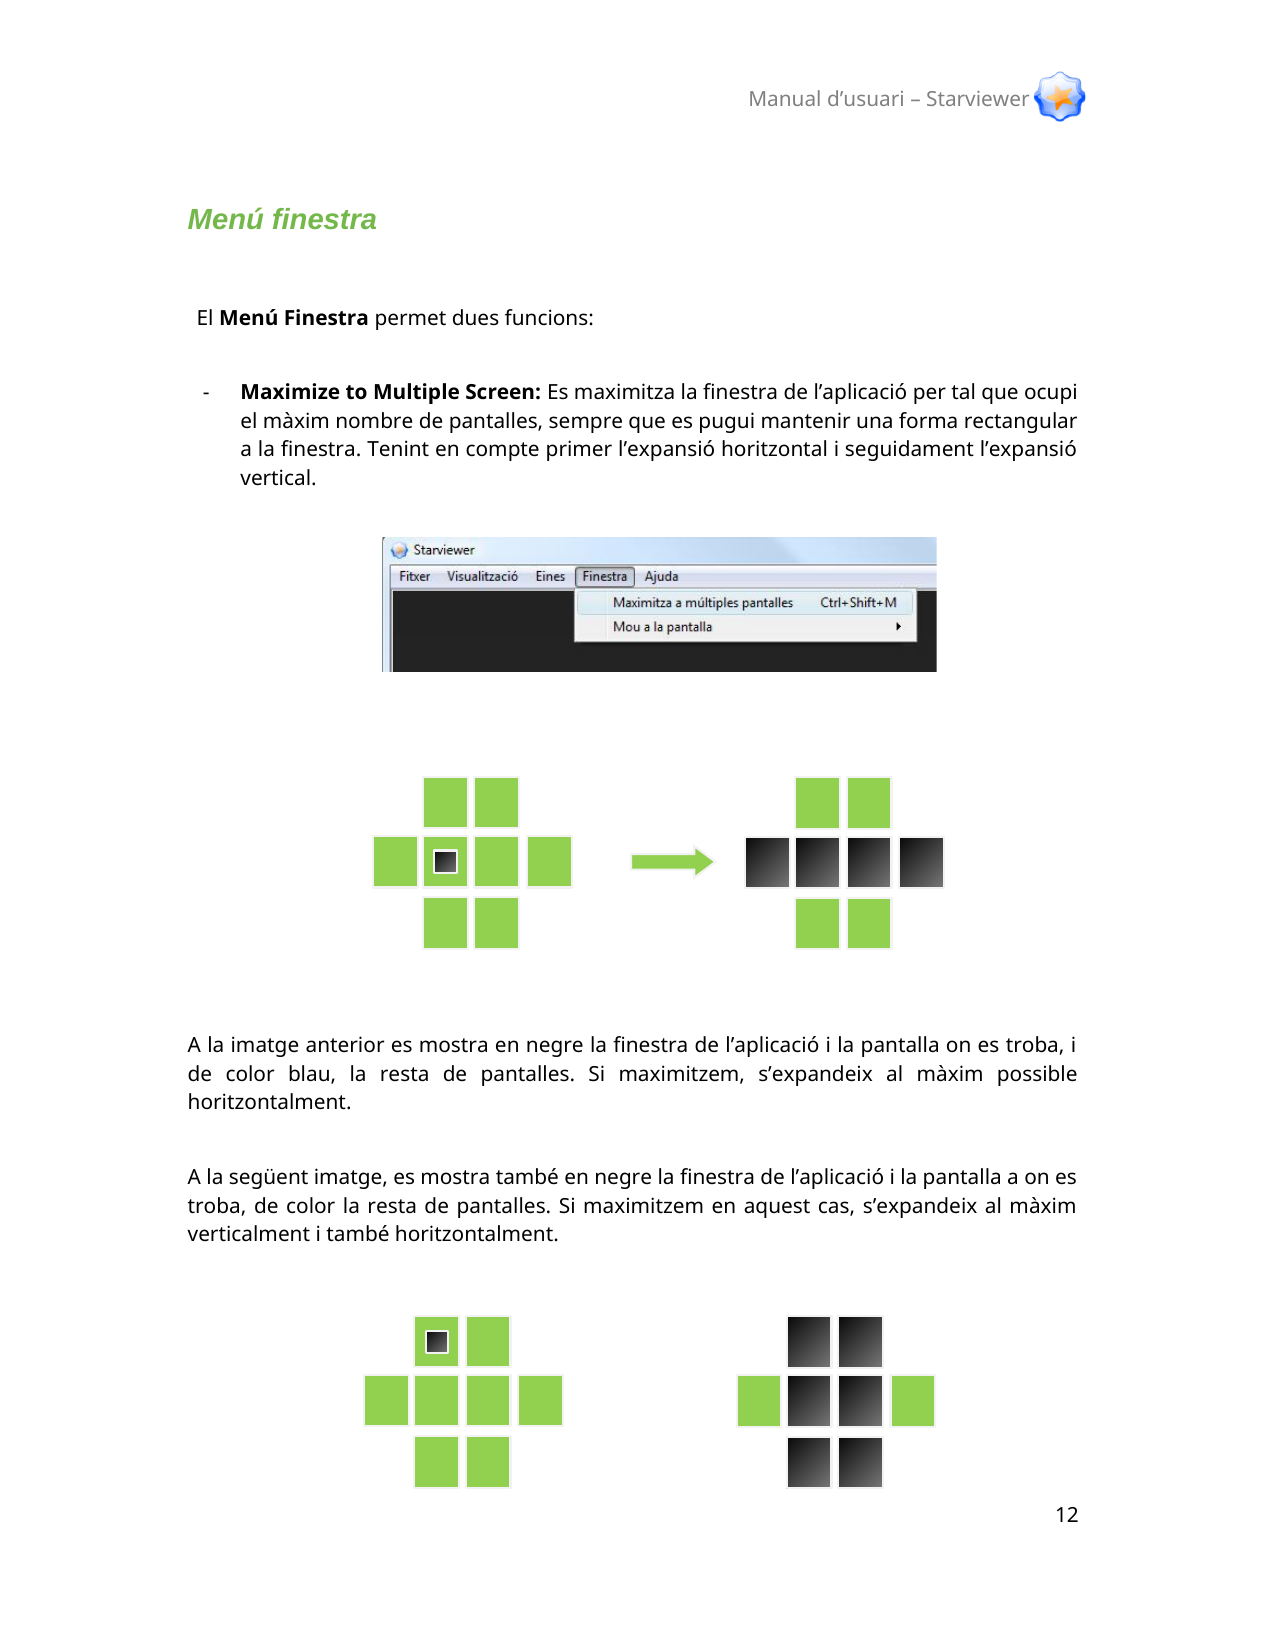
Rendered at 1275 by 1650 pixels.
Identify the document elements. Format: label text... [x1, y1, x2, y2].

list Maximize to Multiple Screen: Es maximitza la finestra de l’aplicació per tal que ocupi el màxim nombre de pantalles, sempre que es pugui mantenir una forma rectangular a la finestra. Tenint en compte primer l’expansió horitzontal i seguidament l’expansió vertical. [203, 377, 1078, 491]
text El Menú Finestra permet dues funcions: [196, 303, 1078, 331]
picture [1033, 71, 1086, 122]
text A la següent imatge, es mostra també en negre la finestra de l’aplicació i la pantalla a on es troba, de color la resta de pantalles. Si maximitzem en aquest cas, s’expandeix al màxim verticalment i també horitzontalment. [187, 1162, 1078, 1248]
picture [382, 537, 937, 672]
text A la imatge anterior es mostra en negre la finestra de l’aplicació i la pantalla on es troba, i de color blau, la resta de pantalles. Si maximitzem, s’expandeix al màxim possible horitzontalment. [187, 1031, 1078, 1116]
subtitle Menú finestra [187, 202, 1078, 236]
